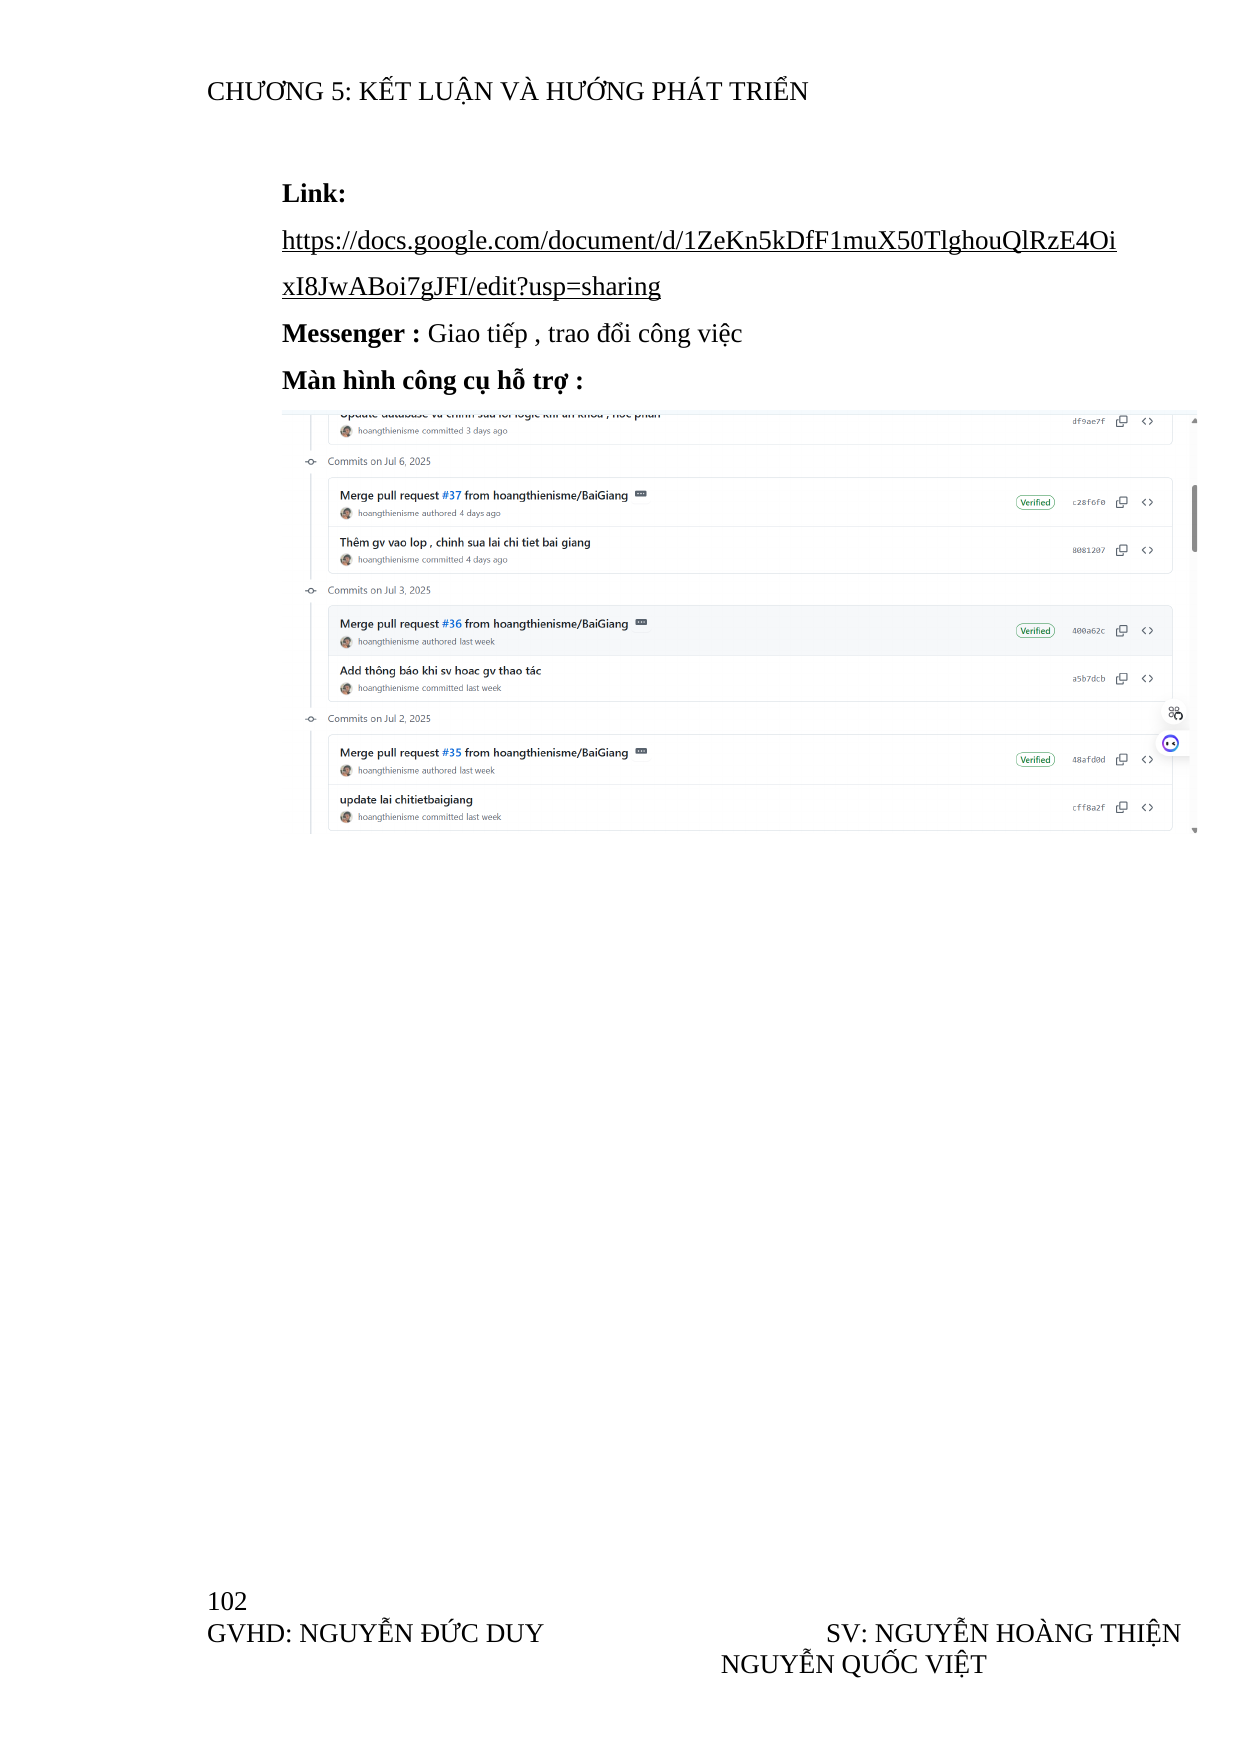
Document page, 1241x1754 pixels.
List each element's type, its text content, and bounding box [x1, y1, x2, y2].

list Messenger : Giao tiếp , trao đổi công việc [282, 317, 1122, 348]
list Link: https://docs.google.com/document/d/1ZeKn5kDfF1muX50TlghouQlRzE4OixI8JwABoi7gJFI/edit?usp=sharing [282, 177, 1122, 302]
list Màn hình công cụ hỗ trợ : [282, 364, 1122, 395]
picture [281, 410, 1198, 834]
